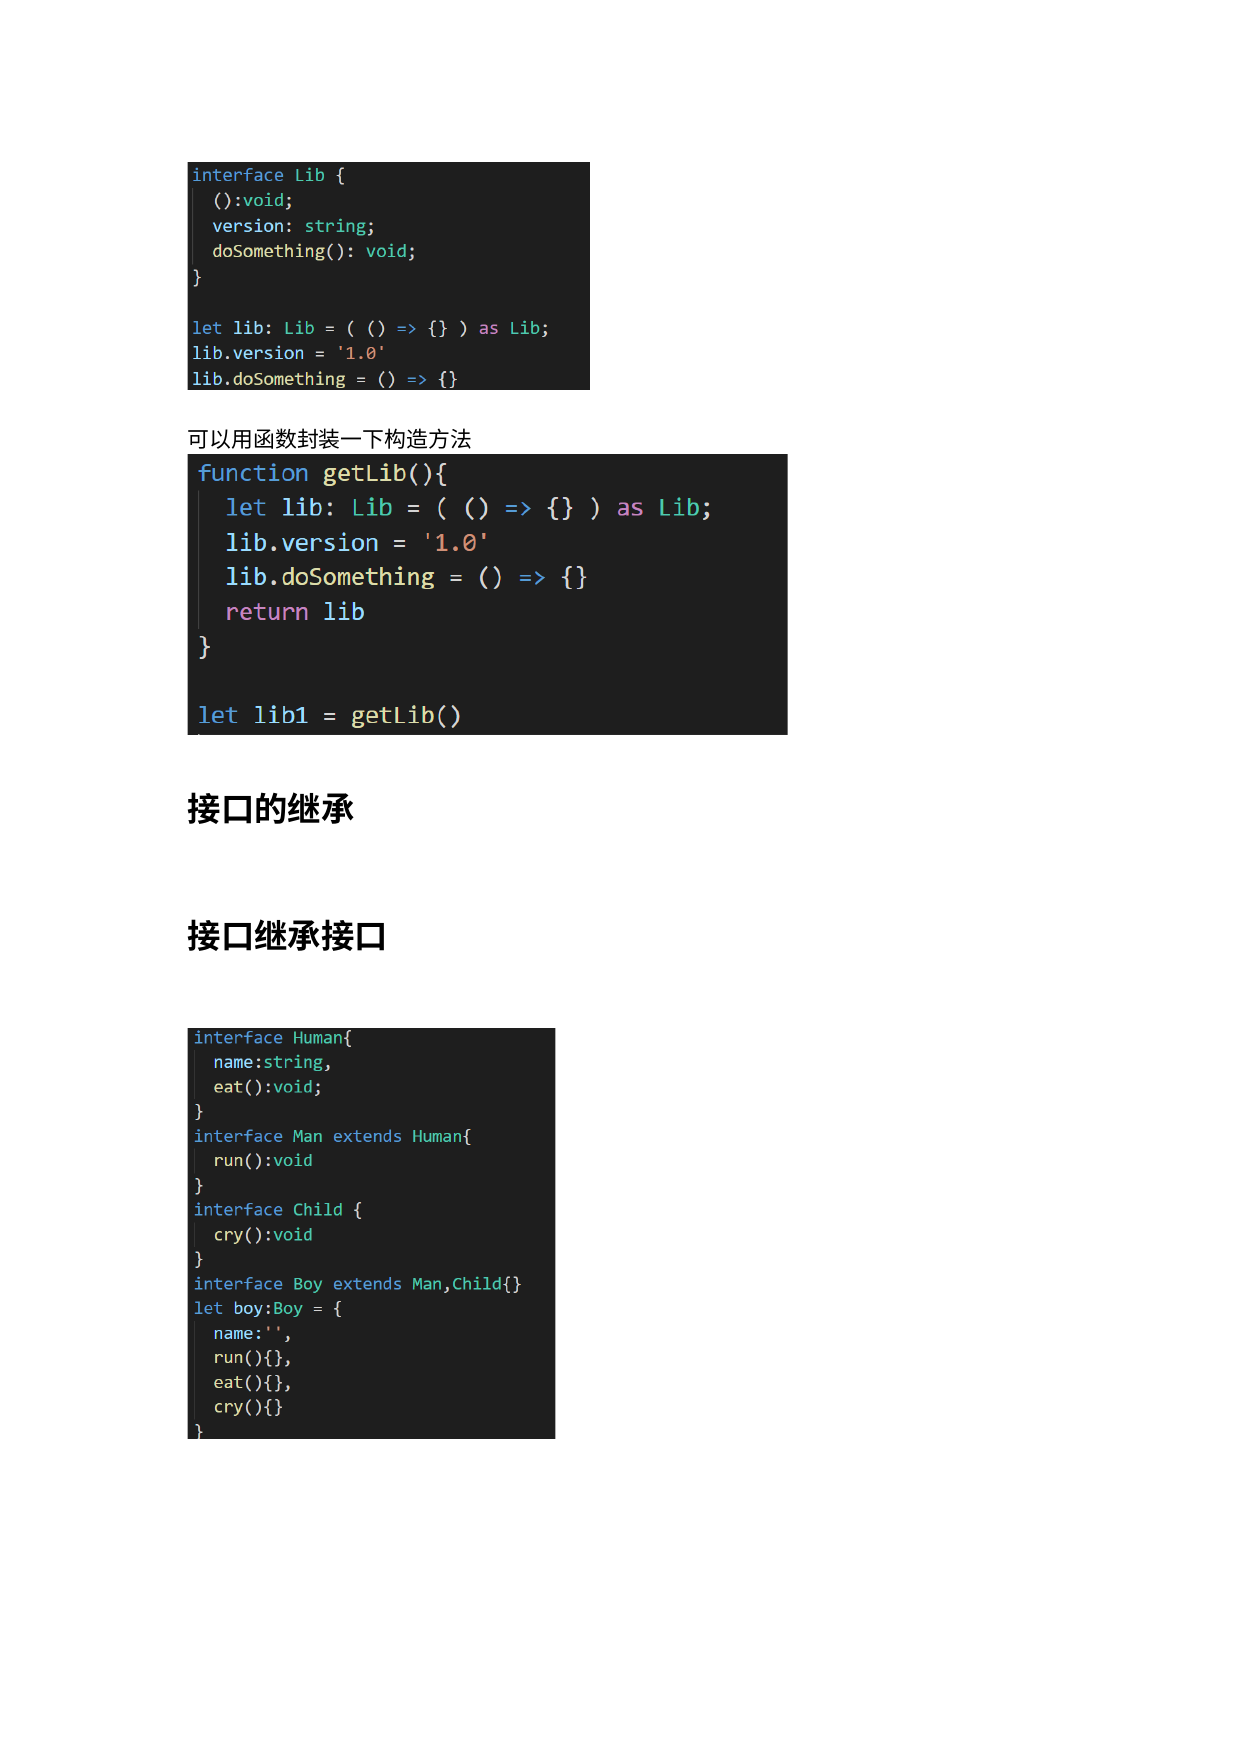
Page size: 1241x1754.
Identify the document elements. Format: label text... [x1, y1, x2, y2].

picture [187, 454, 788, 735]
subtitle 接口的继承 [187, 774, 1053, 839]
picture [187, 1028, 556, 1439]
picture [187, 162, 590, 390]
text 可以用函数封装一下构造方法 [187, 422, 1053, 454]
subtitle 接口继承接口 [187, 901, 1053, 966]
